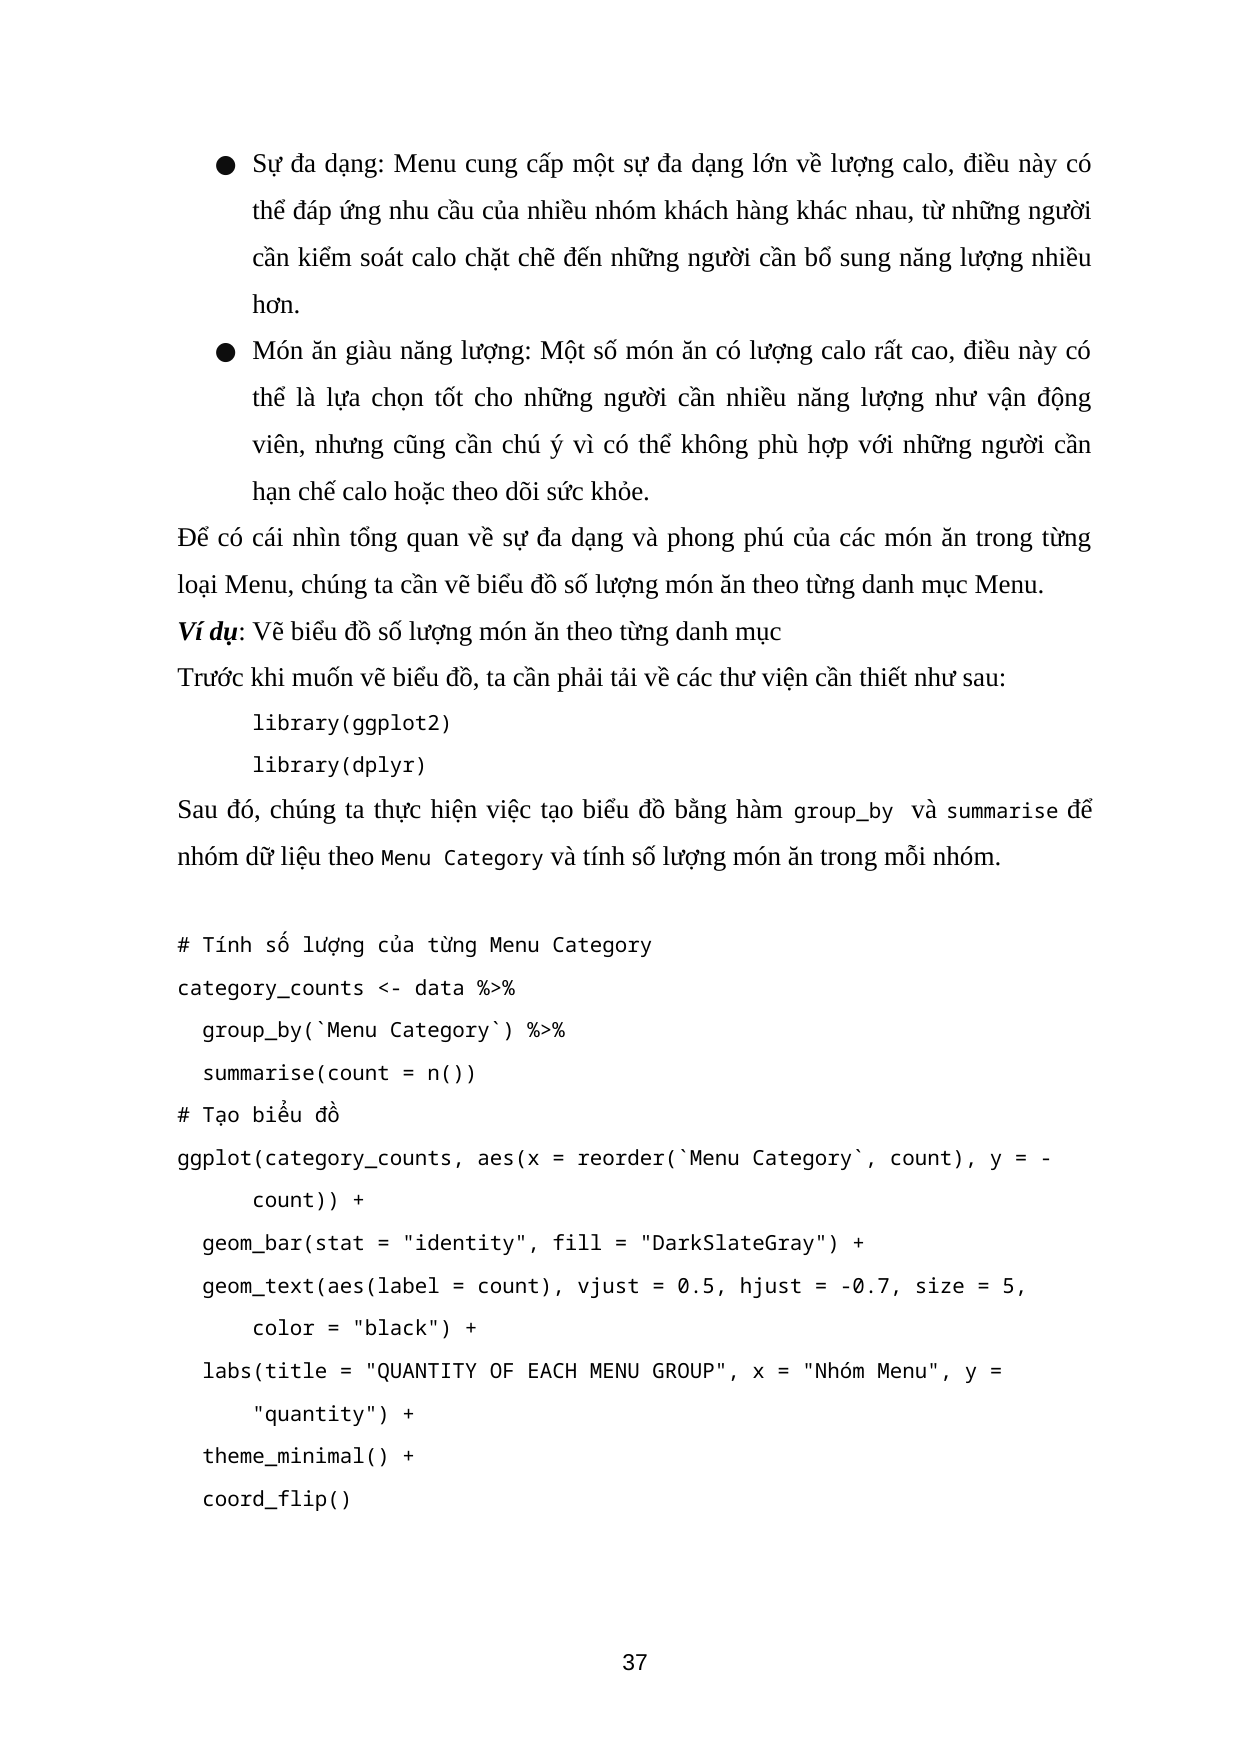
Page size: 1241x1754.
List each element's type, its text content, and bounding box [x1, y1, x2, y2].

text coord_flip() [177, 1484, 1093, 1512]
list Sự đa dạng: Menu cung cấp một sự đa dạng lớn về lượng calo, điều này có thể đáp ứng nhu cầu của nhiều nhóm khách hàng khác nhau, từ những người cần kiểm soát calo chặt chẽ đến những người cần bổ sung năng lượng nhiều hơn. [214, 148, 1093, 319]
list Món ăn giàu năng lượng: Một số món ăn có lượng calo rất cao, điều này có thể là lựa chọn tốt cho những người cần nhiều năng lượng như vận động viên, nhưng cũng cần chú ý vì có thể không phù hợp với những người cần hạn chế calo hoặc theo dõi sức khỏe. [214, 334, 1093, 506]
text ggplot(category_counts, aes(x = reorder(`Menu Category`, count), y = -count)) + [177, 1143, 1093, 1214]
text summarise(count = n()) [177, 1058, 1093, 1086]
text # Tính số lượng của từng Menu Category [177, 930, 1093, 958]
text Sau đó, chúng ta thực hiện việc tạo biểu đồ bằng hàm group_by và summarise để nhóm dữ liệu theo Menu Category và tính số lượng món ăn trong mỗi nhóm. [177, 793, 1093, 872]
text library(dplyr) [252, 751, 1093, 779]
text theme_minimal() + [177, 1441, 1093, 1470]
text category_counts <- data %>% [177, 973, 1093, 1001]
text Ví dụ: Vẽ biểu đồ số lượng món ăn theo từng danh mục [177, 615, 1093, 646]
text Để có cái nhìn tổng quan về sự đa dạng và phong phú của các món ăn trong từng loại Menu, chúng ta cần vẽ biểu đồ số lượng món ăn theo từng danh mục Menu. [177, 521, 1093, 599]
text library(ggplot2) [252, 708, 1093, 736]
text geom_bar(stat = "identity", fill = "DarkSlateGray") + [177, 1228, 1093, 1257]
text Trước khi muốn vẽ biểu đồ, ta cần phải tải về các thư viện cần thiết như sau: [177, 661, 1093, 692]
text labs(title = "QUANTITY OF EACH MENU GROUP", x = "Nhóm Menu", y = "quantity") + [177, 1356, 1093, 1427]
text group_by(`Menu Category`) %>% [177, 1015, 1093, 1044]
text geom_text(aes(label = count), vjust = 0.5, hjust = -0.7, size = 5, color = "black") + [177, 1271, 1093, 1342]
text # Tạo biểu đồ [177, 1100, 1093, 1129]
